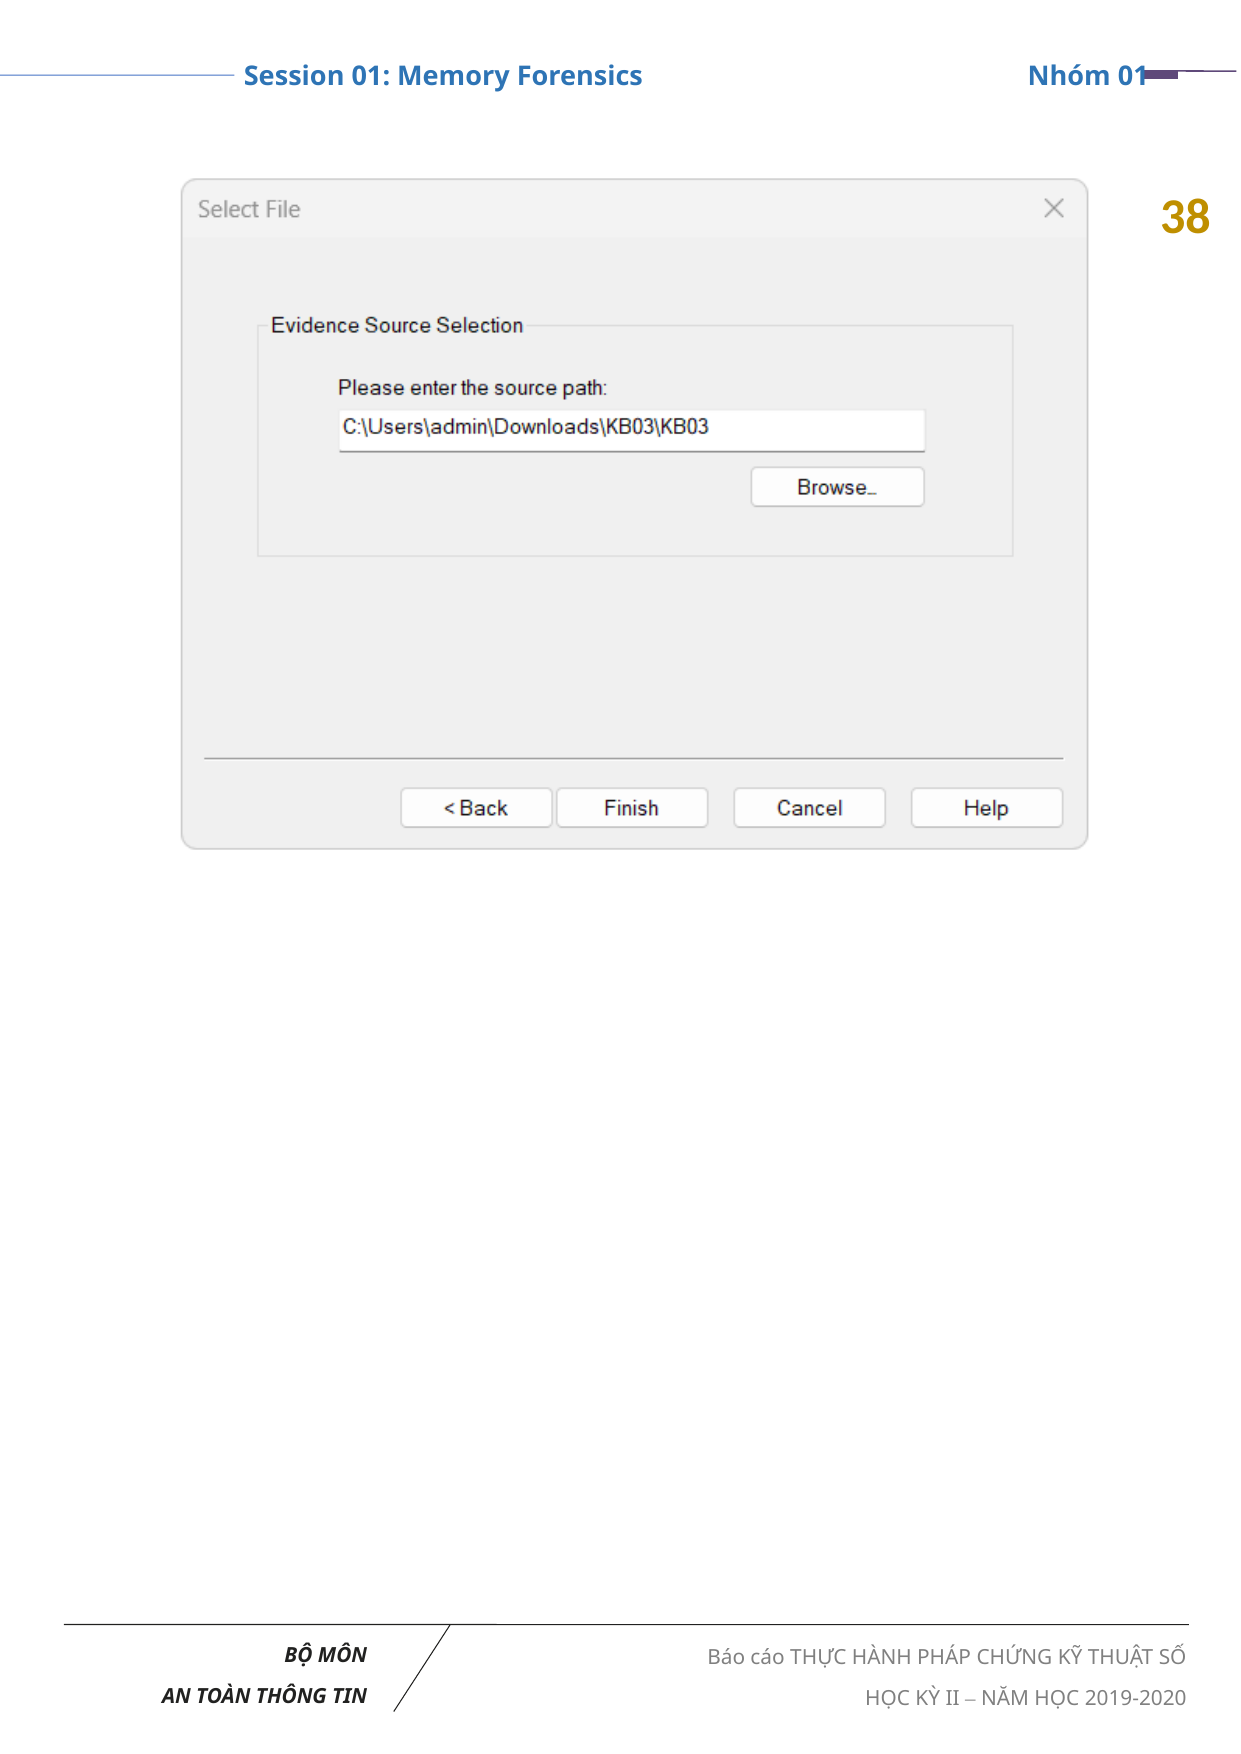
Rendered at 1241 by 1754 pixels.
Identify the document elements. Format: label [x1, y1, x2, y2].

picture [150, 150, 1125, 878]
